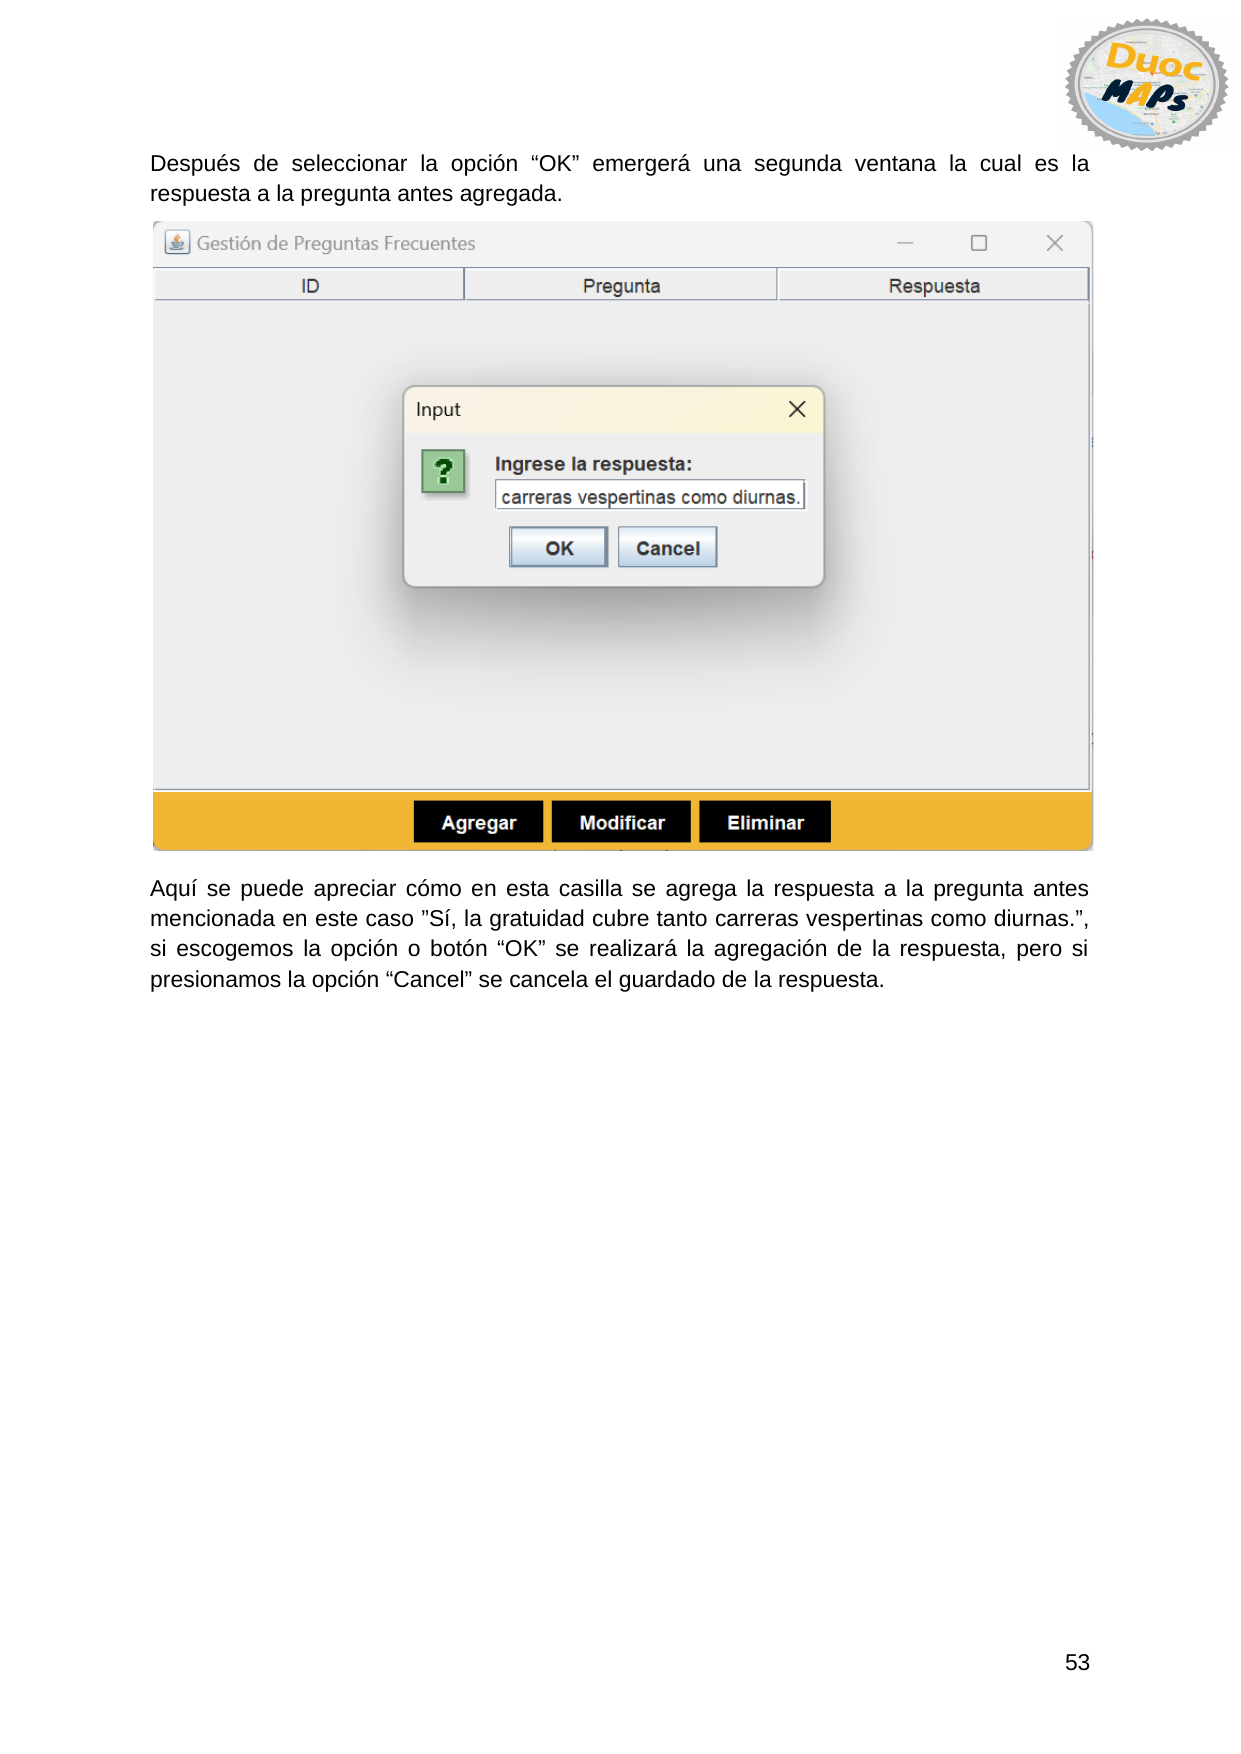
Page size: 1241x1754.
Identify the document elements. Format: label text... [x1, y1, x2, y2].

picture [1057, 18, 1238, 152]
picture [153, 221, 1094, 851]
text Aquí se puede apreciar cómo en esta casilla se agrega la respuesta a la pregunta antes mencionada en este caso ”Sí, la gratuidad cubre tanto carreras vespertinas como diurnas.”, si escogemos la opción o botón “OK” se realizará la agregación de la respuesta, pero si presionamos la opción “Cancel” se cancela el guardado de la respuesta. [150, 875, 1090, 992]
text Después de seleccionar la opción “OK” emergerá una segunda ventana la cual es la respuesta a la pregunta antes agregada. [150, 150, 1090, 207]
